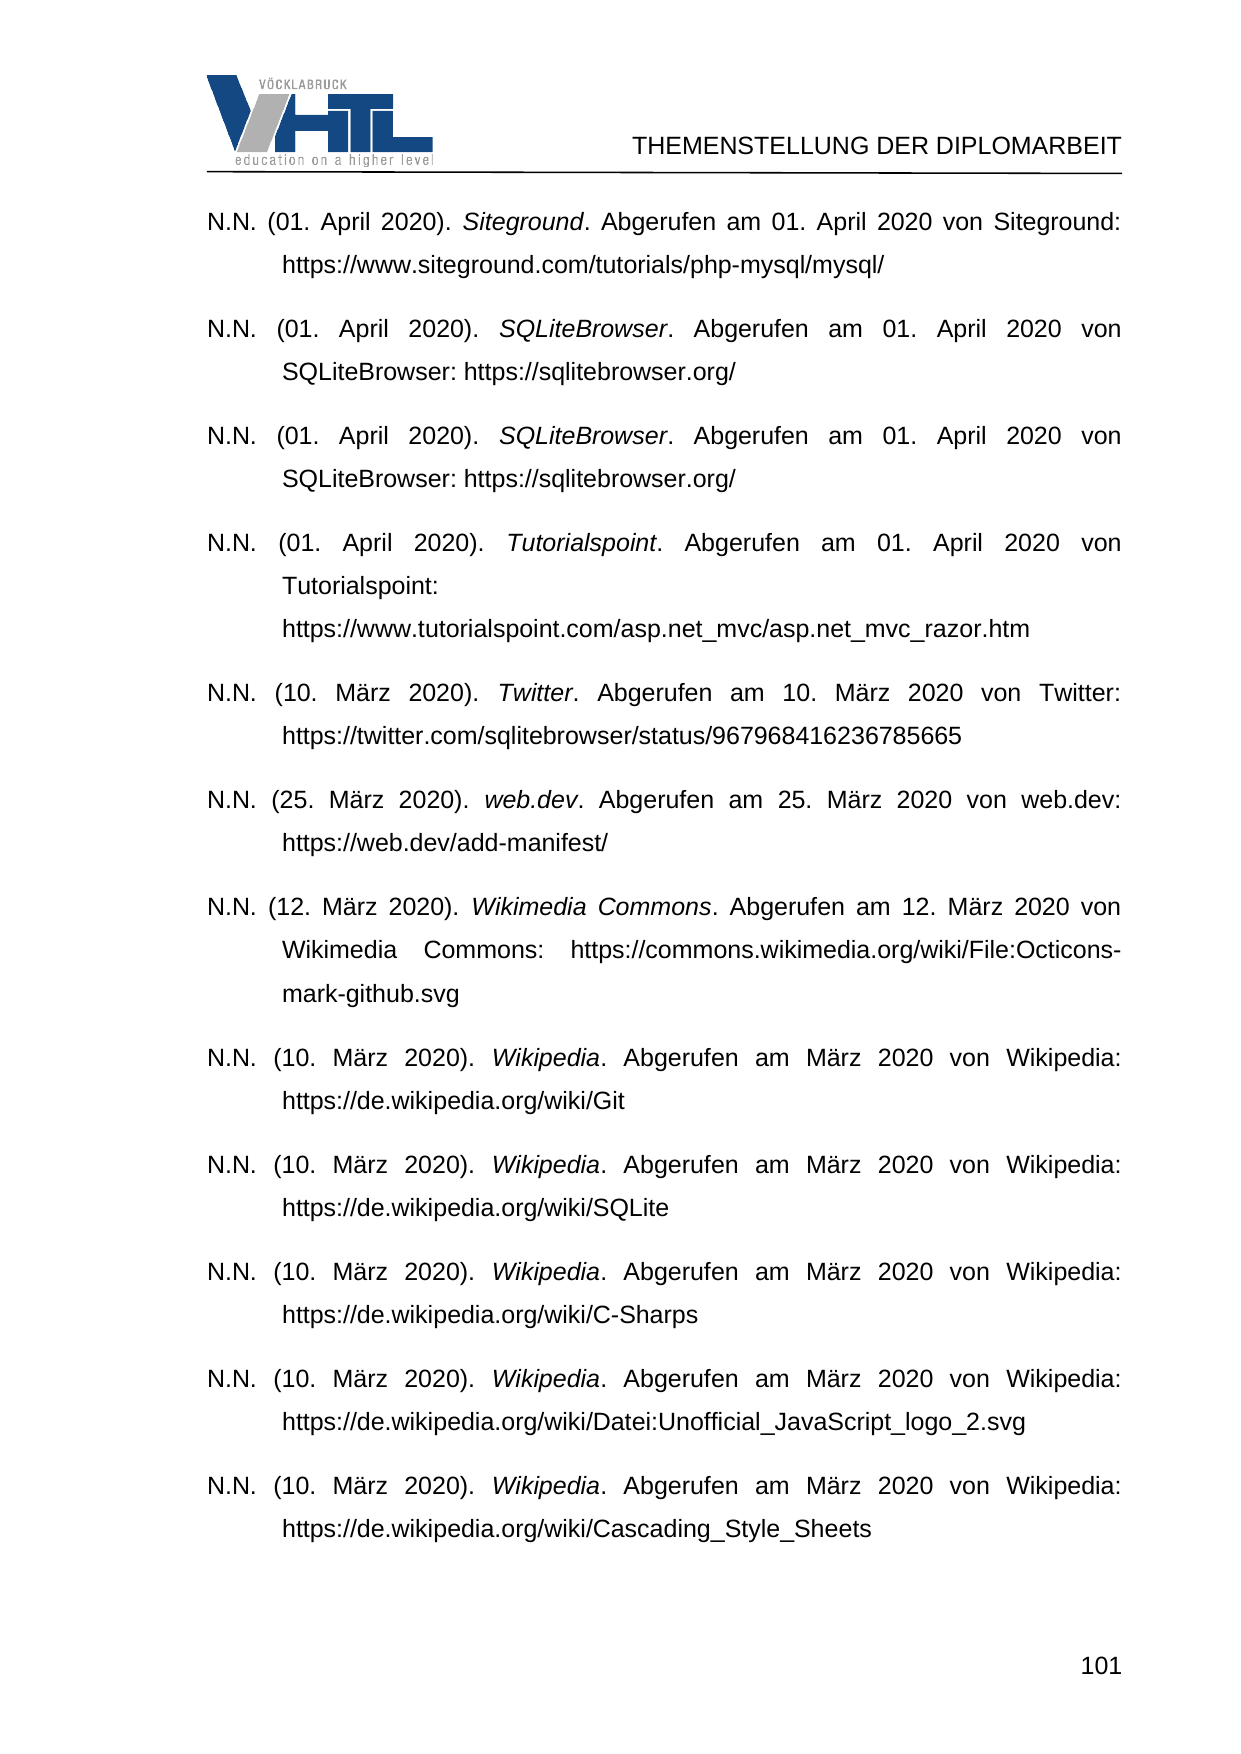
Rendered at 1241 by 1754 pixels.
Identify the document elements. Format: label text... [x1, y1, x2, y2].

text N.N. (01. April 2020). SQLiteBrowser. Abgerufen am 01. April 2020 von SQLiteBrowser: https://sqlitebrowser.org/ [207, 421, 1122, 493]
text N.N. (12. März 2020). Wikimedia Commons. Abgerufen am 12. März 2020 von Wikimedia Commons: https://commons.wikimedia.org/wiki/File:Octicons-mark-github.svg [207, 892, 1122, 1007]
picture [206, 75, 433, 167]
text N.N. (01. April 2020). Tutorialspoint. Abgerufen am 01. April 2020 von Tutorialspoint: https://www.tutorialspoint.com/asp.net_mvc/asp.net_mvc_razor.htm [207, 528, 1122, 643]
text N.N. (10. März 2020). Twitter. Abgerufen am 10. März 2020 von Twitter: https://twitter.com/sqlitebrowser/status/967968416236785665 [207, 678, 1122, 750]
text N.N. (10. März 2020). Wikipedia. Abgerufen am März 2020 von Wikipedia: https://de.wikipedia.org/wiki/Cascading_Style_Sheets [207, 1471, 1122, 1543]
text N.N. (01. April 2020). Siteground. Abgerufen am 01. April 2020 von Siteground: https://www.siteground.com/tutorials/php-mysql/mysql/ [207, 207, 1122, 279]
text N.N. (10. März 2020). Wikipedia. Abgerufen am März 2020 von Wikipedia: https://de.wikipedia.org/wiki/C-Sharps [207, 1257, 1122, 1329]
text N.N. (10. März 2020). Wikipedia. Abgerufen am März 2020 von Wikipedia: https://de.wikipedia.org/wiki/Git [207, 1043, 1122, 1114]
text N.N. (01. April 2020). SQLiteBrowser. Abgerufen am 01. April 2020 von SQLiteBrowser: https://sqlitebrowser.org/ [207, 314, 1122, 386]
text N.N. (10. März 2020). Wikipedia. Abgerufen am März 2020 von Wikipedia: https://de.wikipedia.org/wiki/SQLite [207, 1150, 1122, 1222]
text N.N. (25. März 2020). web.dev. Abgerufen am 25. März 2020 von web.dev: https://web.dev/add-manifest/ [207, 785, 1122, 857]
text N.N. (10. März 2020). Wikipedia. Abgerufen am März 2020 von Wikipedia: https://de.wikipedia.org/wiki/Datei:Unofficial_JavaScript_logo_2.svg [207, 1364, 1122, 1436]
